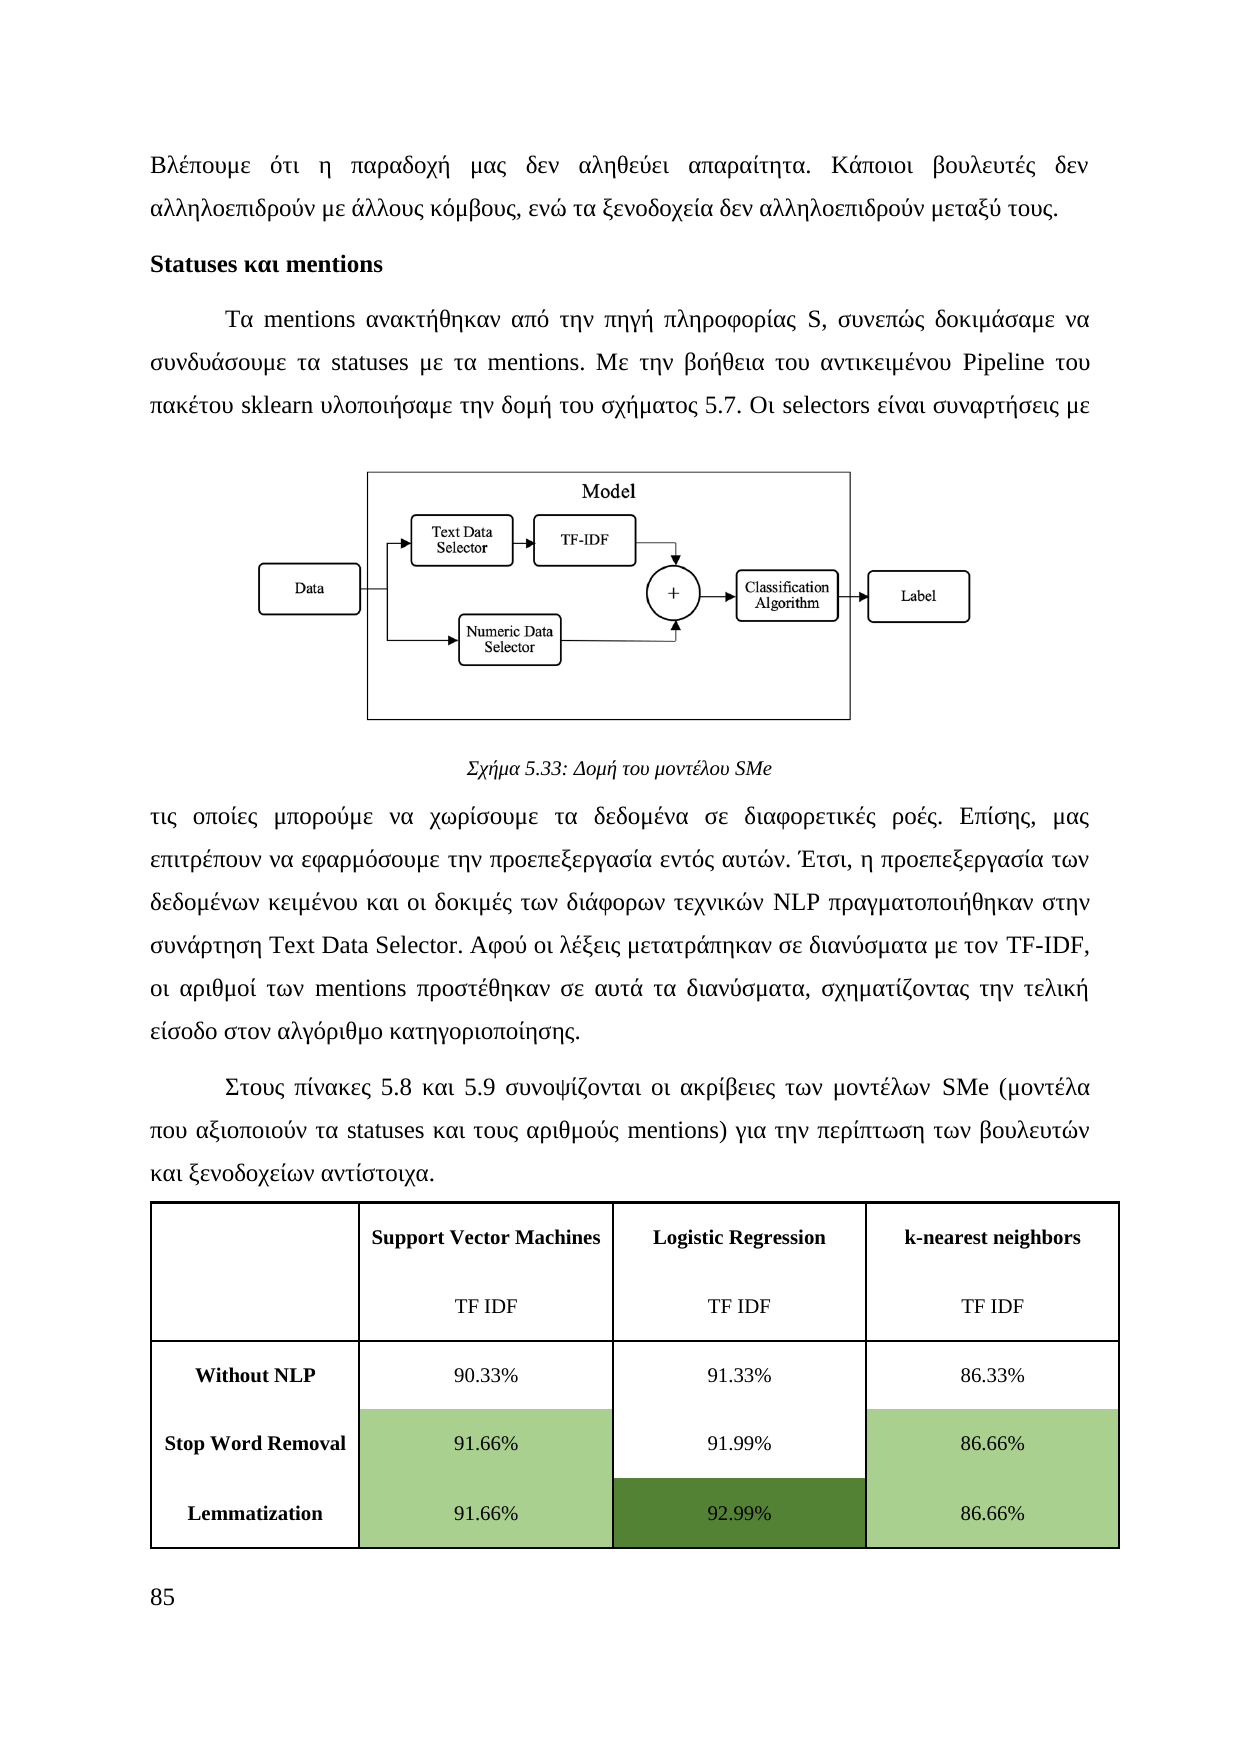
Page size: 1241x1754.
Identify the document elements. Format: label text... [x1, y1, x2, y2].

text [150, 150, 1090, 222]
table_cell 86.66% [867, 1409, 1118, 1478]
table_cell Without NLP [152, 1342, 358, 1409]
table_cell TF IDF [867, 1271, 1118, 1340]
table_cell TF IDF [360, 1271, 612, 1340]
table_cell 86.66% [867, 1478, 1118, 1547]
table_cell Stop Word Removal [152, 1409, 358, 1478]
table_header k-nearest neighbors [867, 1204, 1118, 1271]
table_cell 91.99% [614, 1409, 865, 1478]
text Στους πίνακες 5.8 και 5.9 συνοψίζονται οι ακρίβειες των μοντέλων SMe (μοντέλα που αξιοποιούν τα statuses και τους αριθμούς mentions) για την περίπτωση των βουλευτών και ξενοδοχείων αντίστοιχα. [150, 1072, 1090, 1187]
table_header Support Vector Machines [360, 1204, 612, 1271]
picture [237, 433, 1003, 747]
table_cell Lemmatization [152, 1478, 358, 1547]
table_cell 91.66% [360, 1478, 612, 1547]
table_cell 91.33% [614, 1342, 865, 1409]
table_cell 90.33% [360, 1342, 612, 1409]
table_cell TF IDF [614, 1271, 865, 1340]
table_cell 92.99% [614, 1478, 865, 1547]
table_cell 91.66% [360, 1409, 612, 1478]
table_header Logistic Regression [614, 1204, 865, 1271]
table_header [152, 1204, 358, 1340]
text Statuses και mentions [150, 249, 1090, 277]
table_cell 86.33% [867, 1342, 1118, 1409]
